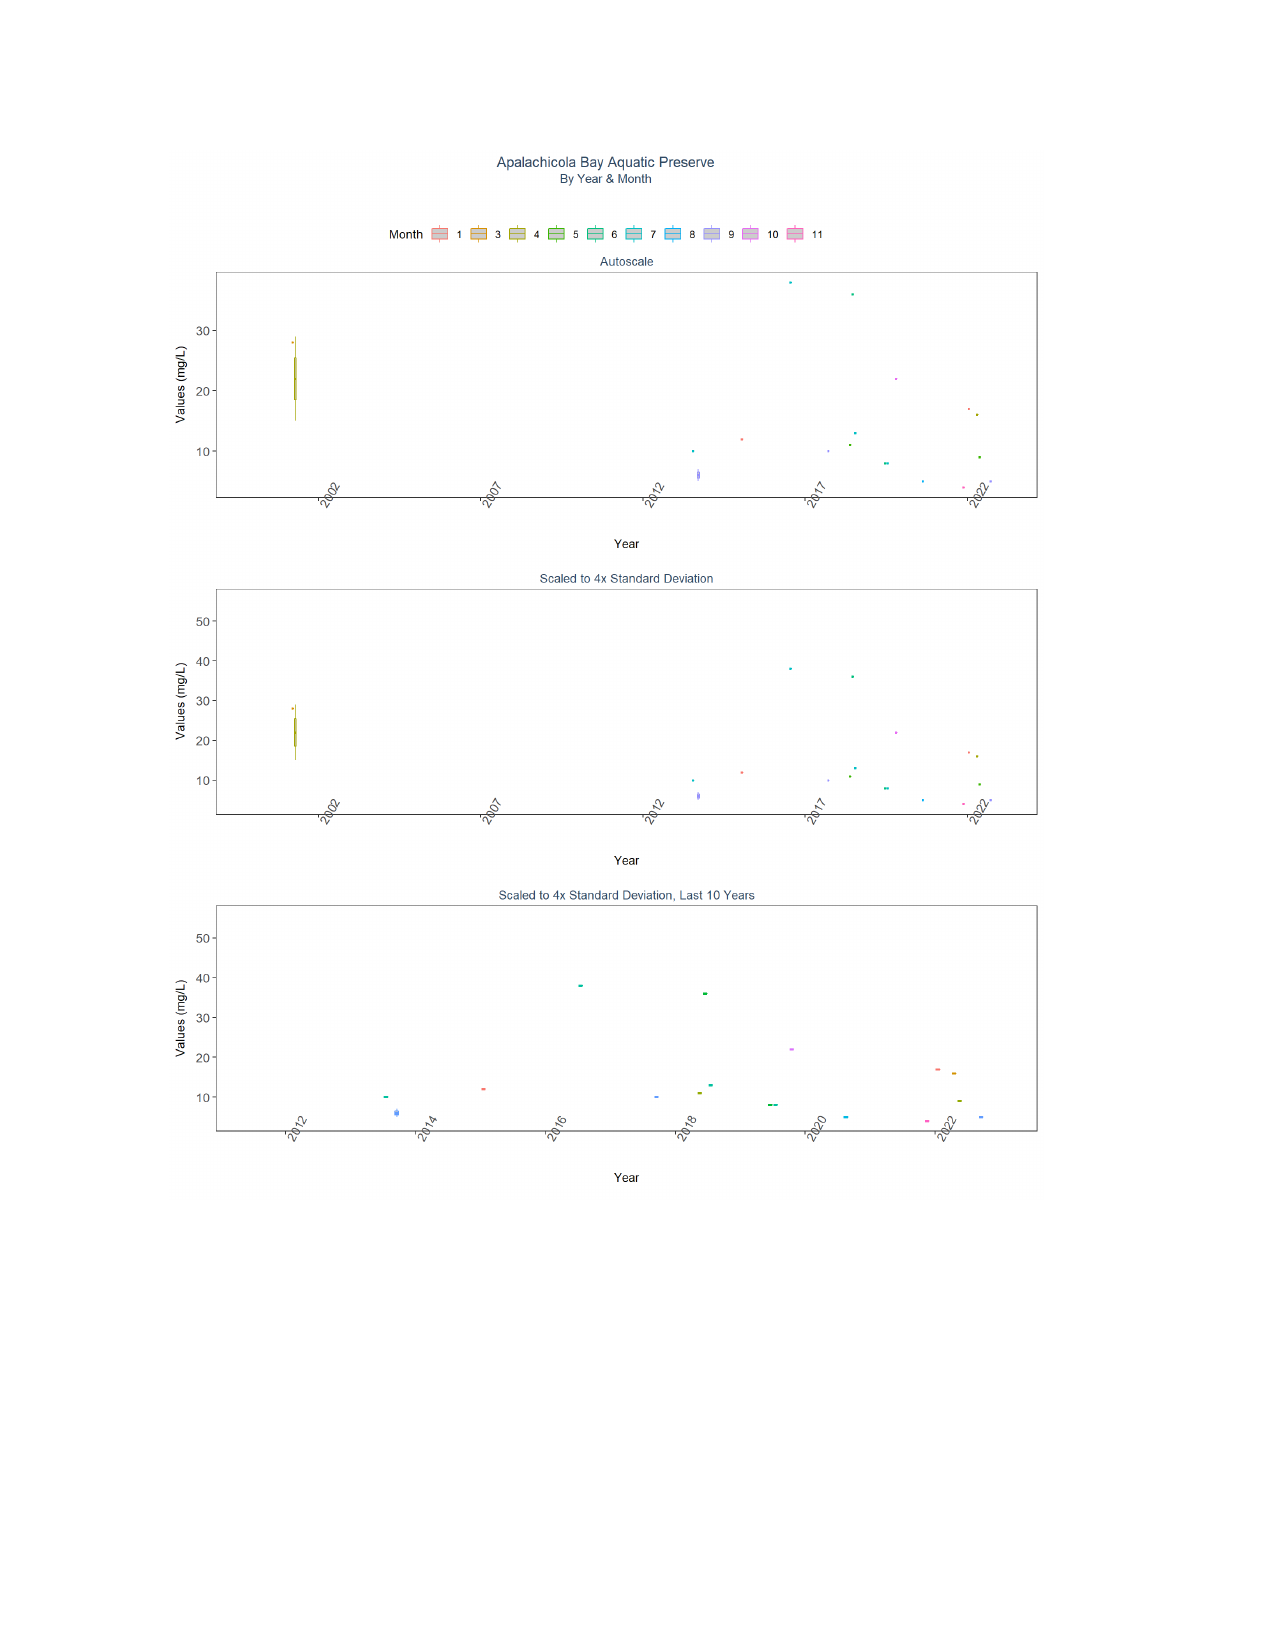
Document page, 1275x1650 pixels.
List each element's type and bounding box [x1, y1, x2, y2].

picture [168, 150, 1044, 1200]
